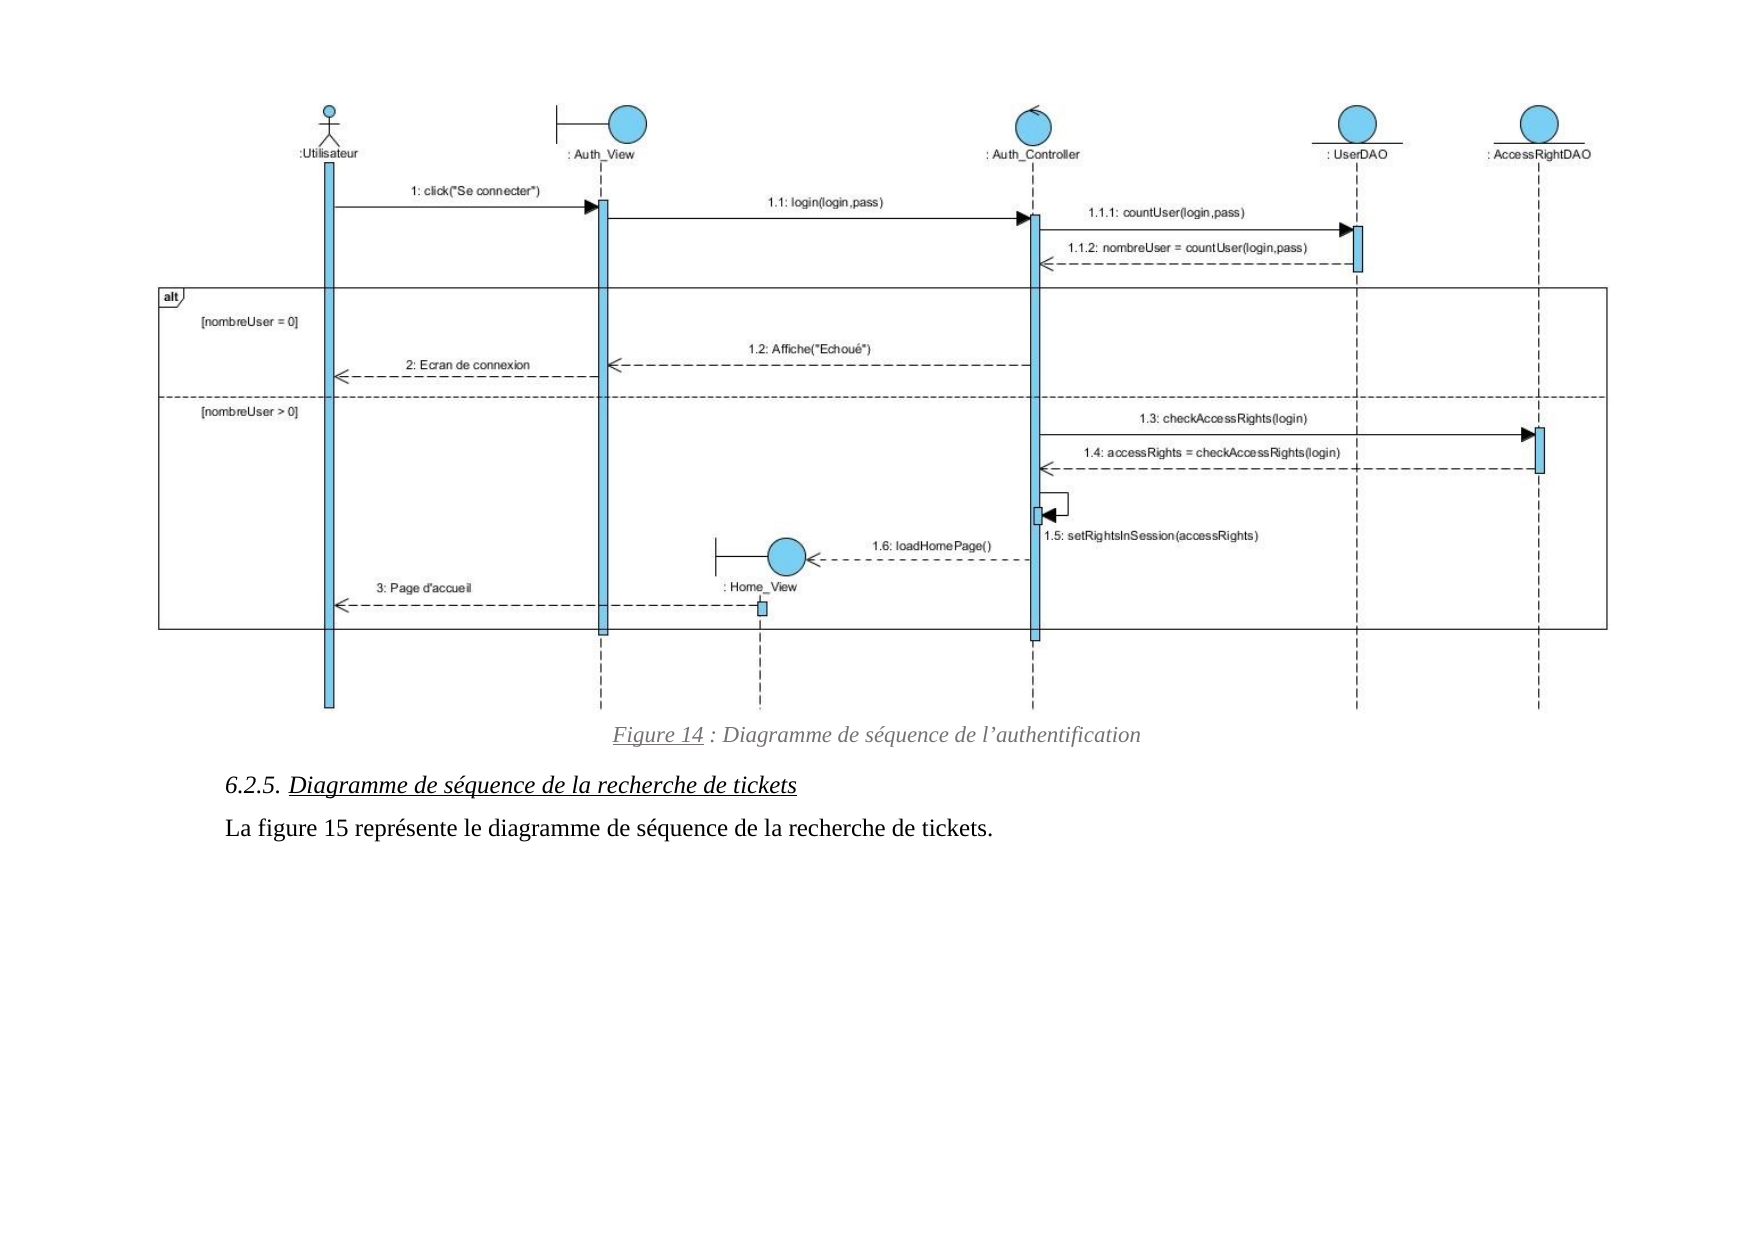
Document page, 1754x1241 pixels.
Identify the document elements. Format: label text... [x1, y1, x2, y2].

subtitle 6.2.5. Diagramme de séquence de la recherche de tickets [225, 770, 1694, 798]
text La figure 15 représente le diagramme de séquence de la recherche de tickets. [225, 813, 1694, 841]
text Figure 14 : Diagramme de séquence de l’authentification [267, 721, 1487, 747]
picture [156, 103, 1611, 713]
